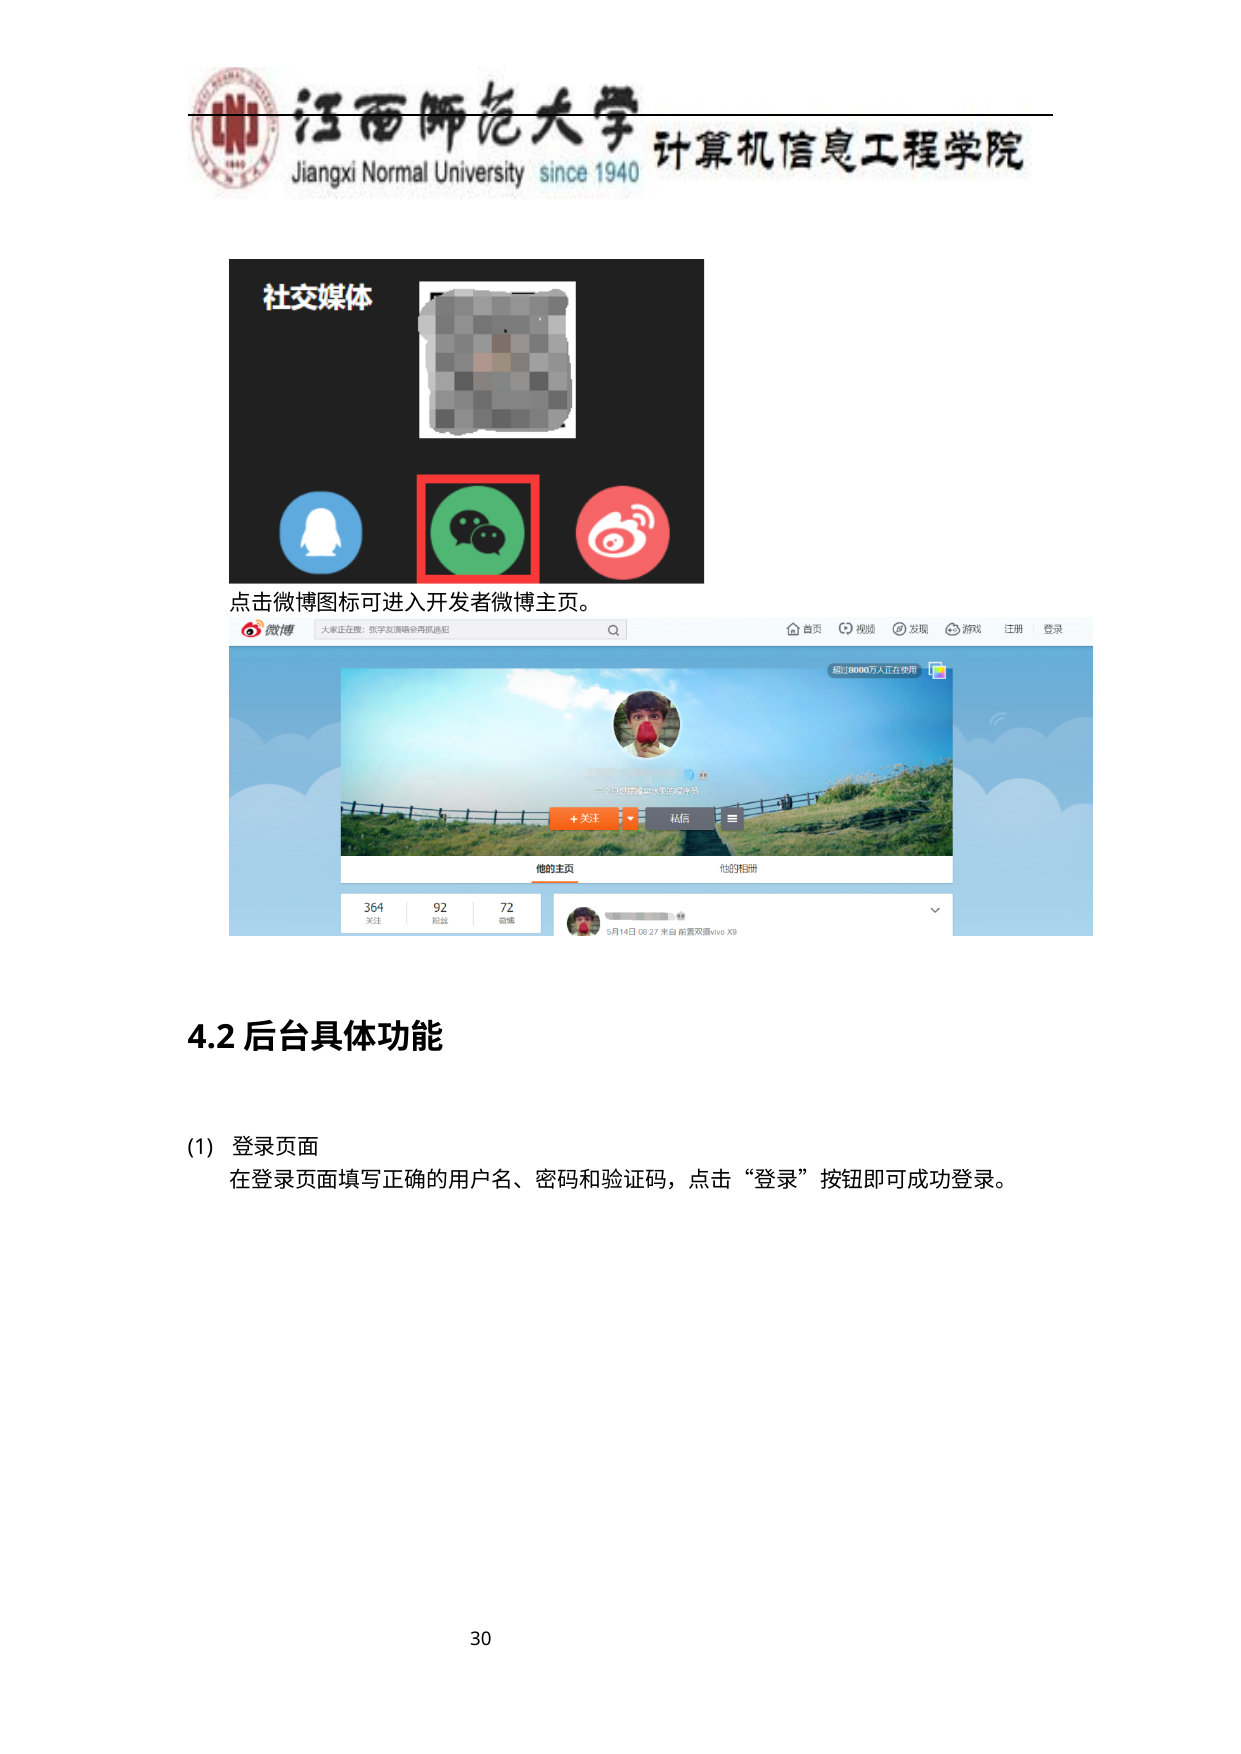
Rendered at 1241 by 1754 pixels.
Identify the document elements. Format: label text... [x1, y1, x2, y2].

picture [229, 617, 1093, 936]
picture [187, 67, 1032, 199]
picture [229, 259, 705, 585]
subtitle 4.2 后台具体功能 [187, 1002, 1053, 1067]
list 点击微博图标可进入开发者微博主页。 [229, 584, 1053, 617]
list 在登录页面填写正确的用户名、密码和验证码，点击“登录”按钮即可成功登录。 [229, 1161, 1053, 1194]
list 登录页面 [187, 1129, 1053, 1161]
